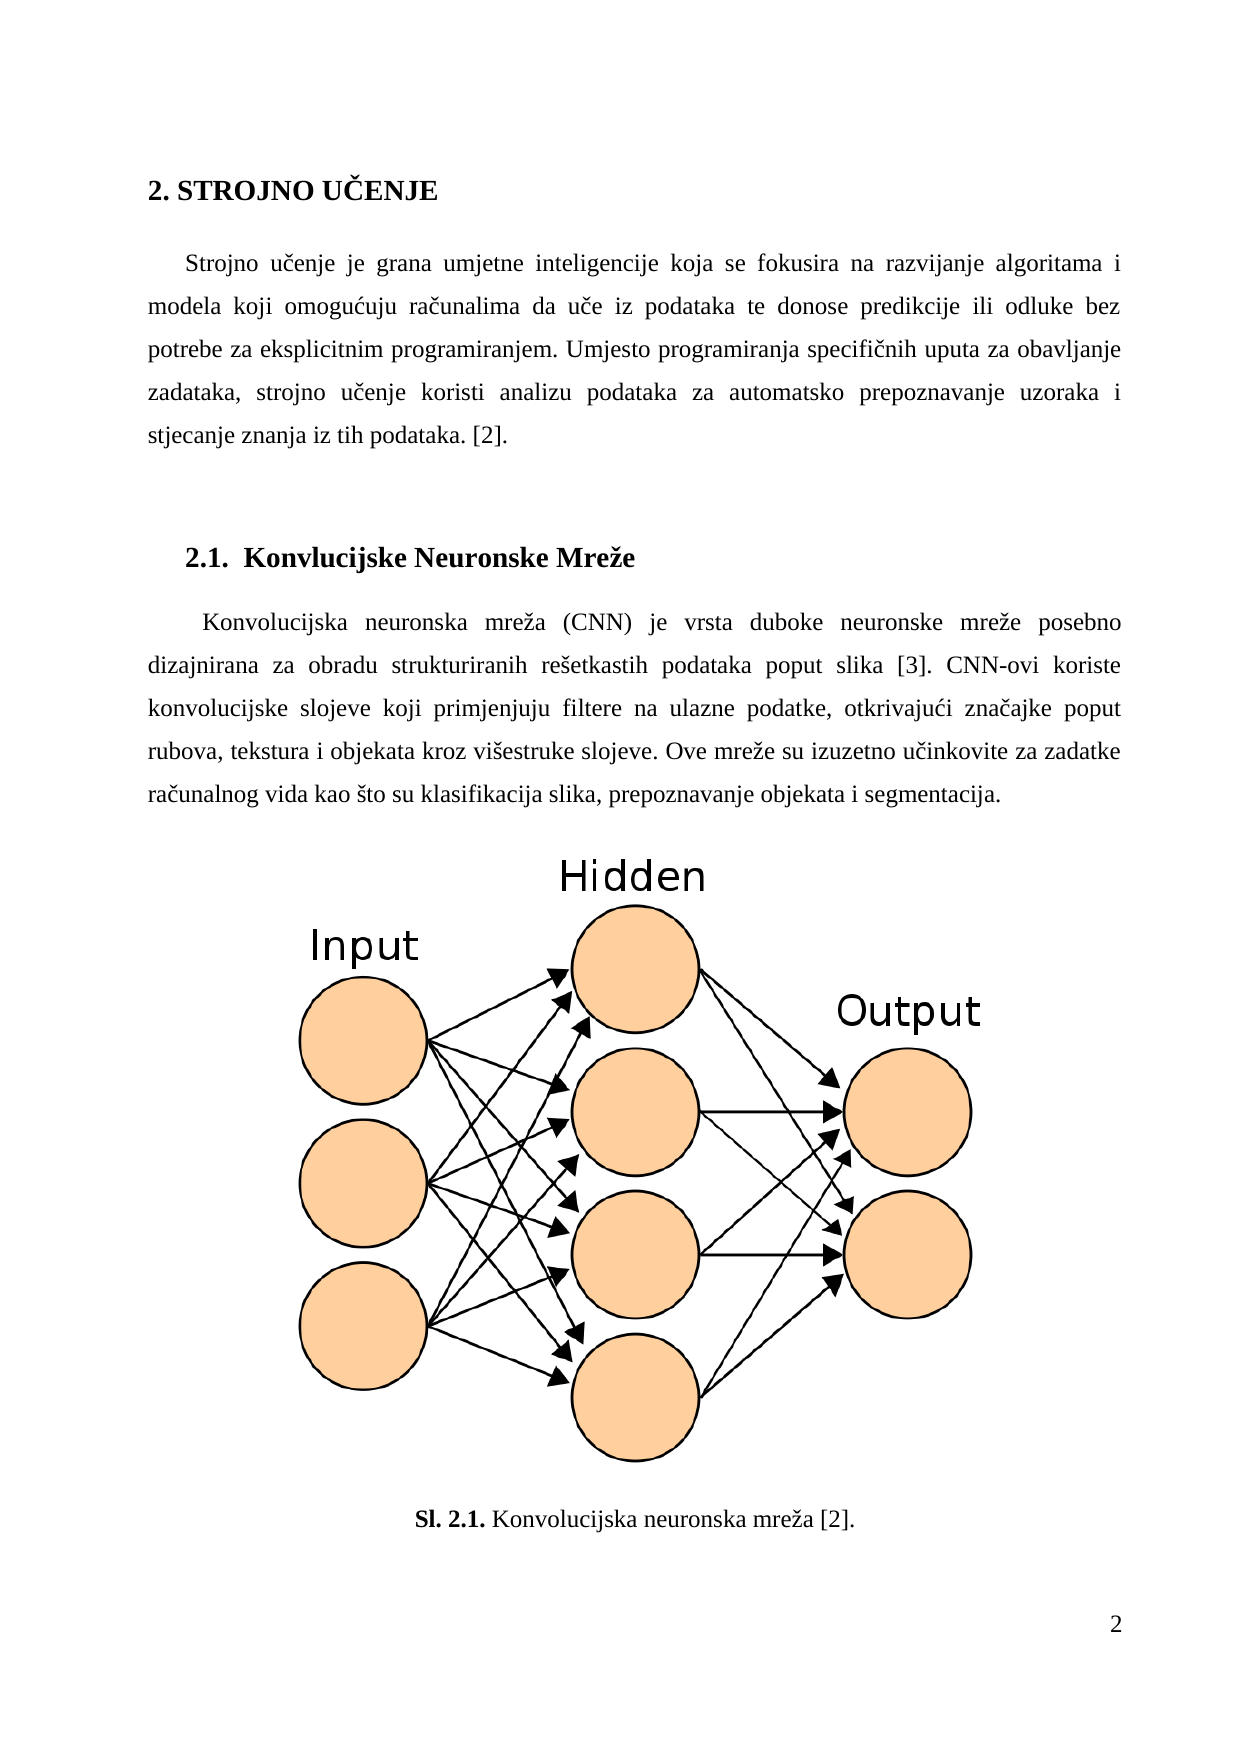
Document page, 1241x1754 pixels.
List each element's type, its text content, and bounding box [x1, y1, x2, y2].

subtitle STROJNO UČENJE [148, 173, 1122, 206]
text Konvolucijska neuronska mreža (CNN) je vrsta duboke neuronske mreže posebno dizajnirana za obradu strukturiranih rešetkastih podataka poput slika [3]. CNN-ovi koriste konvolucijske slojeve koji primjenjuju filtere na ulazne podatke, otkrivajući značajke poput rubova, tekstura i objekata kroz višestruke slojeve. Ove mreže su izuzetno učinkovite za zadatke računalnog vida kao što su klasifikacija slika, prepoznavanje objekata i segmentacija. [148, 607, 1122, 808]
subtitle Konvlucijske Neuronske Mreže [185, 540, 1122, 574]
picture [272, 839, 998, 1488]
text Sl. 2.1. Konvolucijska neuronska mreža [2]. [148, 1504, 1122, 1533]
text Strojno učenje je grana umjetne inteligencije koja se fokusira na razvijanje algoritama i modela koji omogućuju računalima da uče iz podataka te donose predikcije ili odluke bez potrebe za eksplicitnim programiranjem. Umjesto programiranja specifičnih uputa za obavljanje zadataka, strojno učenje koristi analizu podataka za automatsko prepoznavanje uzoraka i stjecanje znanja iz tih podataka. [2]. [148, 248, 1122, 449]
